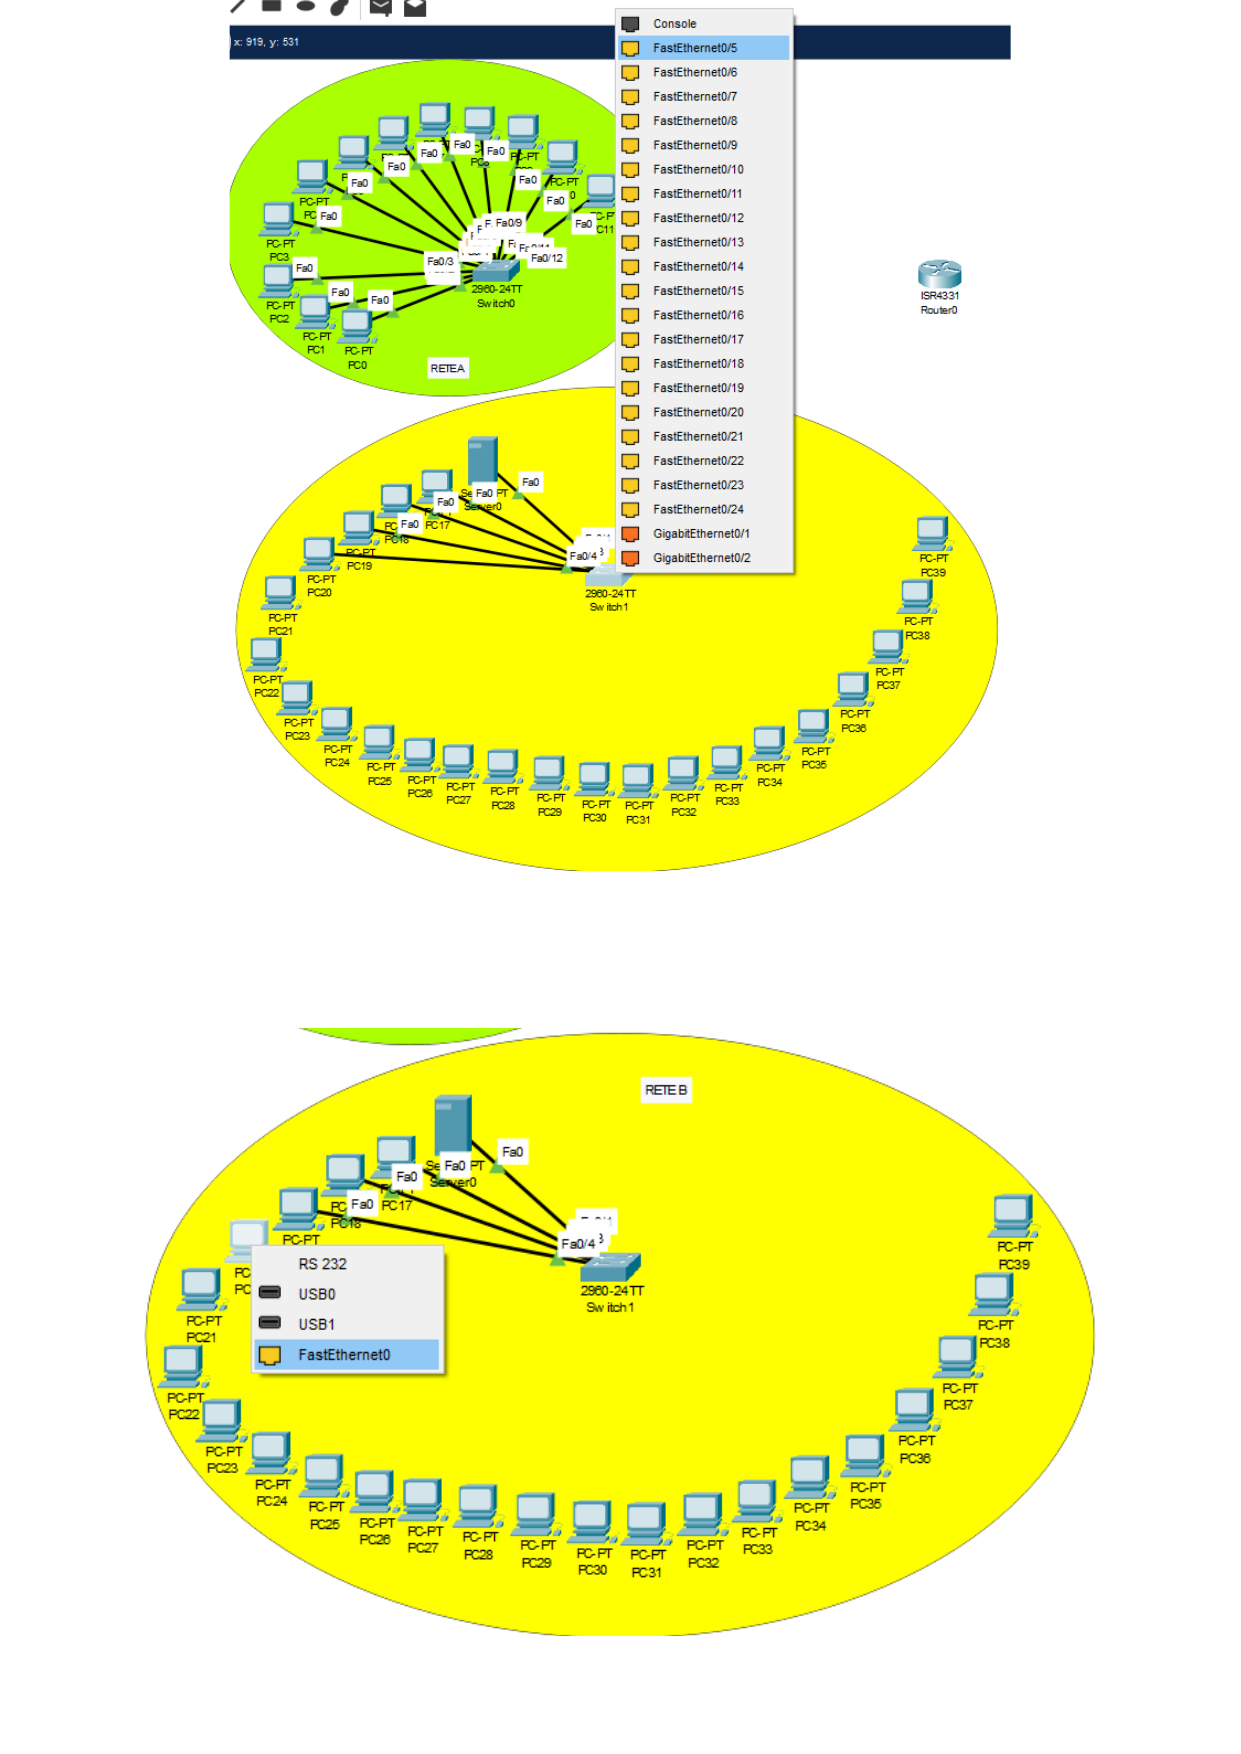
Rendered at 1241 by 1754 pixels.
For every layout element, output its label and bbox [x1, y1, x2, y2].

picture [137, 1028, 1103, 1636]
picture [229, 0, 1011, 871]
